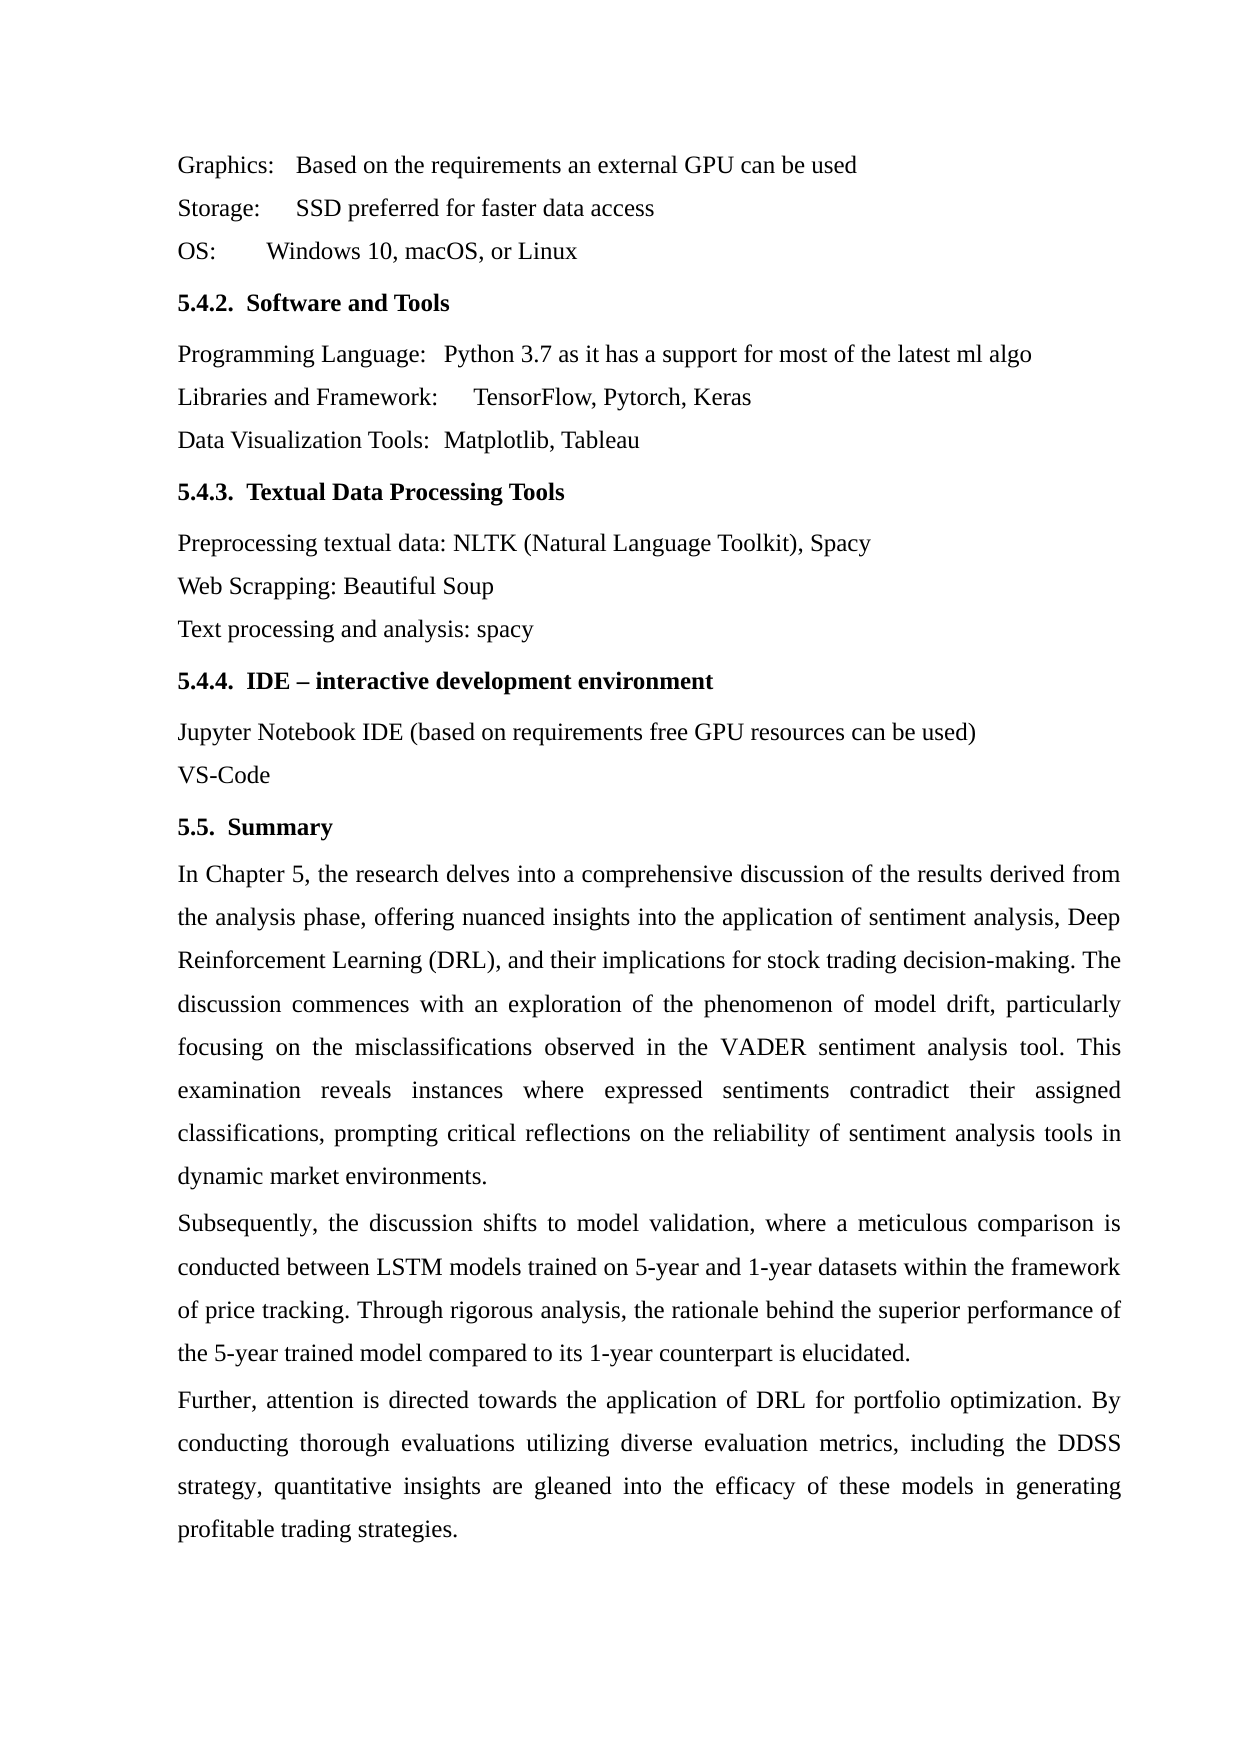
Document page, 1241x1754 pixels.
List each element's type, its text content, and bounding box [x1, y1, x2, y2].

list Graphics: Based on the requirements an external GPU can be used [177, 150, 1122, 179]
list Libraries and Framework: TensorFlow, Pytorch, Keras [177, 382, 1122, 411]
list Text processing and analysis: spacy [177, 614, 1122, 643]
list Data Visualization Tools: Matplotlib, Tableau [177, 425, 1122, 454]
list Web Scrapping: Beautiful Soup [177, 571, 1122, 600]
text In Chapter 5, the research delves into a comprehensive discussion of the results derived from the analysis phase, offering nuanced insights into the application of sentiment analysis, Deep Reinforcement Learning (DRL), and their implications for stock trading decision-making. The discussion commences with an exploration of the phenomenon of model drift, particularly focusing on the misclassifications observed in the VADER sentiment analysis tool. This examination reveals instances where expressed sentiments contradict their assigned classifications, prompting critical reflections on the reliability of sentiment analysis tools in dynamic market environments. [177, 859, 1122, 1190]
text Jupyter Notebook IDE (based on requirements free GPU resources can be used) [177, 717, 1122, 746]
text Subsequently, the discussion shifts to model validation, where a meticulous comparison is conducted between LSTM models trained on 5-year and 1-year datasets within the framework of price tracking. Through rigorous analysis, the rationale behind the superior performance of the 5-year trained model compared to its 1-year counterpart is elucidated. [177, 1208, 1122, 1367]
list Storage: SSD preferred for faster data access [177, 193, 1122, 222]
subtitle Software and Tools [177, 288, 1122, 316]
list Preprocessing textual data: NLTK (Natural Language Toolkit), Spacy [177, 528, 1122, 557]
subtitle IDE – interactive development environment [177, 666, 1122, 695]
list OS: Windows 10, macOS, or Linux [177, 236, 1122, 265]
list Programming Language: Python 3.7 as it has a support for most of the latest ml algo [177, 339, 1122, 368]
text Further, attention is directed towards the application of DRL for portfolio optimization. By conducting thorough evaluations utilizing diverse evaluation metrics, including the DDSS strategy, quantitative insights are gleaned into the efficacy of these models in generating profitable trading strategies. [177, 1385, 1122, 1543]
subtitle Textual Data Processing Tools [177, 477, 1122, 506]
subtitle Summary [177, 812, 1122, 841]
text VS-Code [177, 761, 1122, 789]
